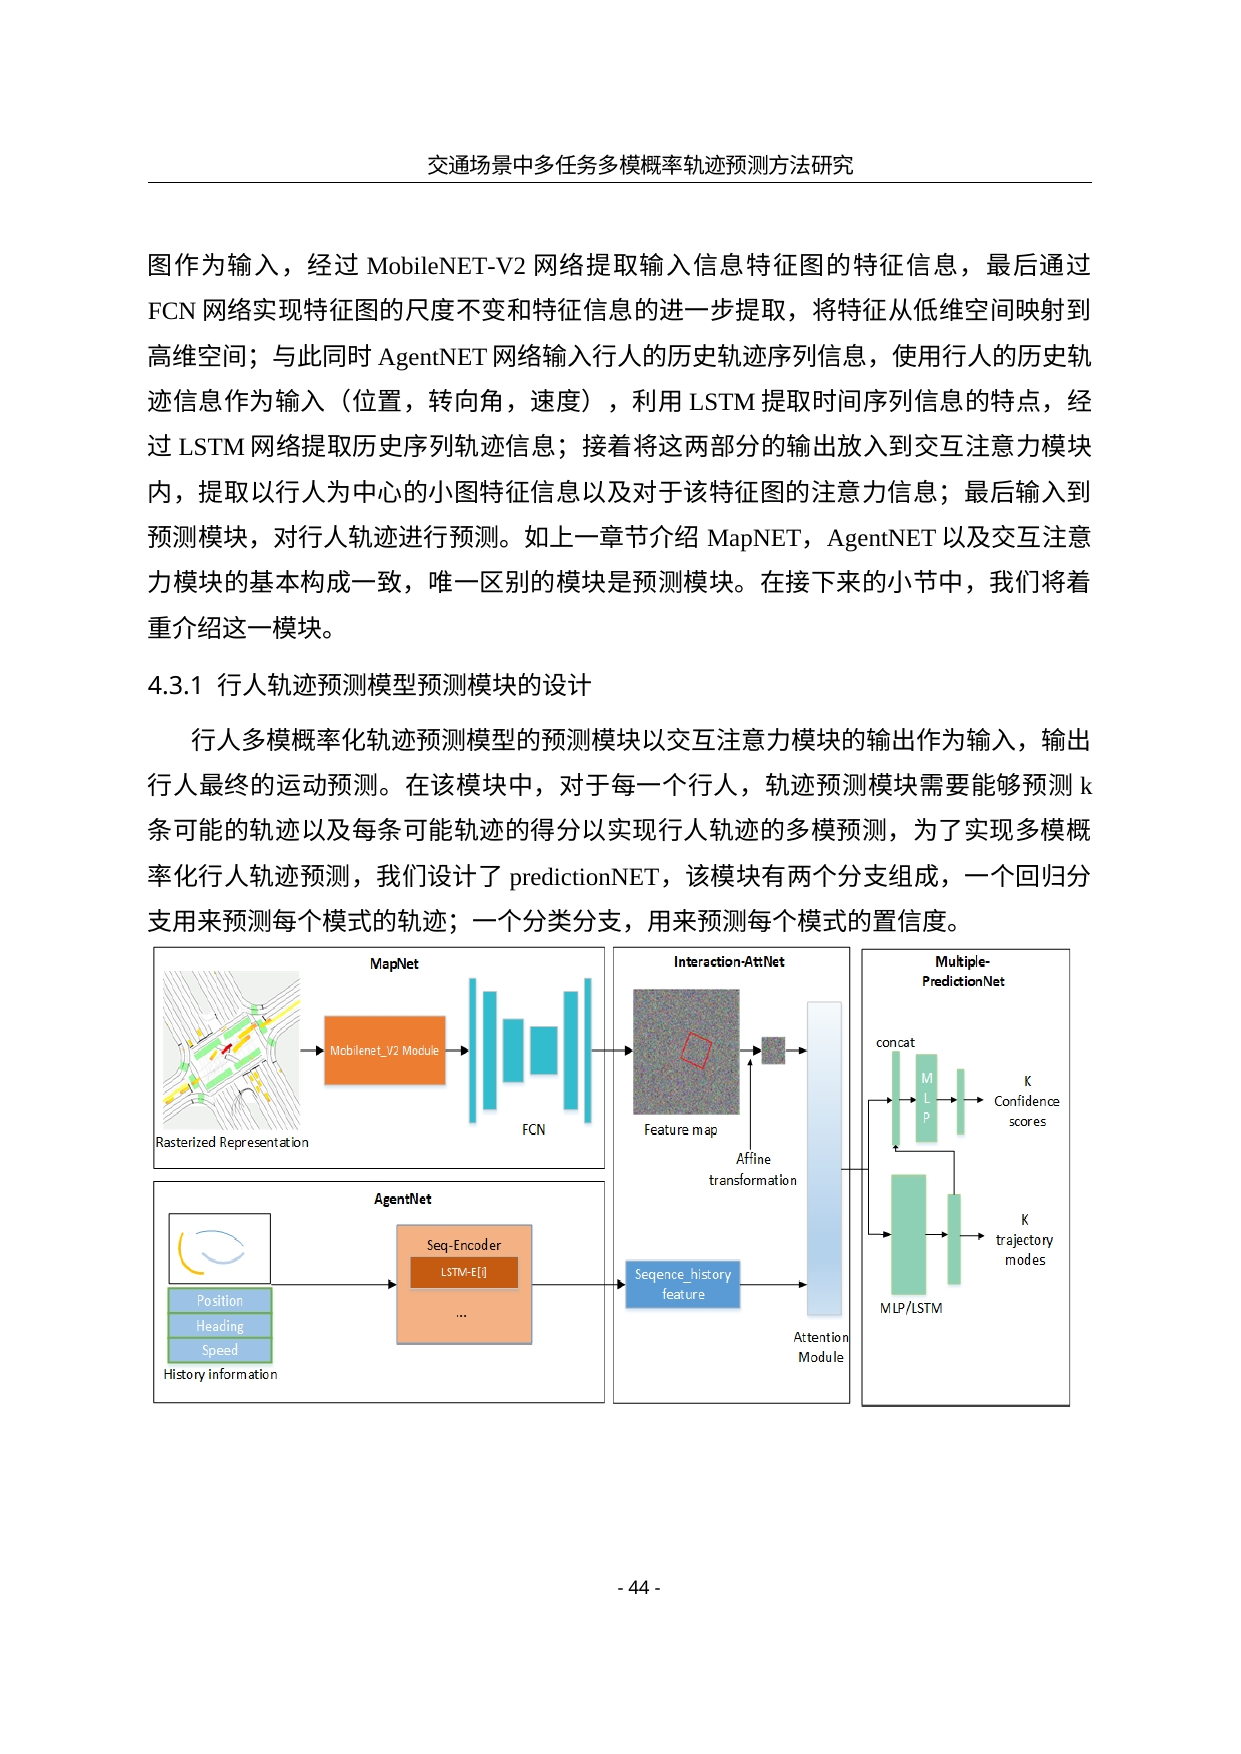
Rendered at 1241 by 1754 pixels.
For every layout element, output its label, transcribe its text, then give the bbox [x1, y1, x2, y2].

subtitle 4.3.1 行人轨迹预测模型预测模块的设计 [148, 666, 1092, 702]
text 行人多模概率化轨迹预测模型的预测模块以交互注意力模块的输出作为输入，输出行人最终的运动预测。在该模块中，对于每一个行人，轨迹预测模块需要能够预测k条可能的轨迹以及每条可能轨迹的得分以实现行人轨迹的多模预测，为了实现多模概率化行人轨迹预测，我们设计了predictionNET，该模块有两个分支组成，一个回归分支用来预测每个模式的轨迹；一个分类分支，用来预测每个模式的置信度。 [148, 720, 1092, 938]
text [148, 246, 1092, 644]
picture [147, 946, 1071, 1407]
